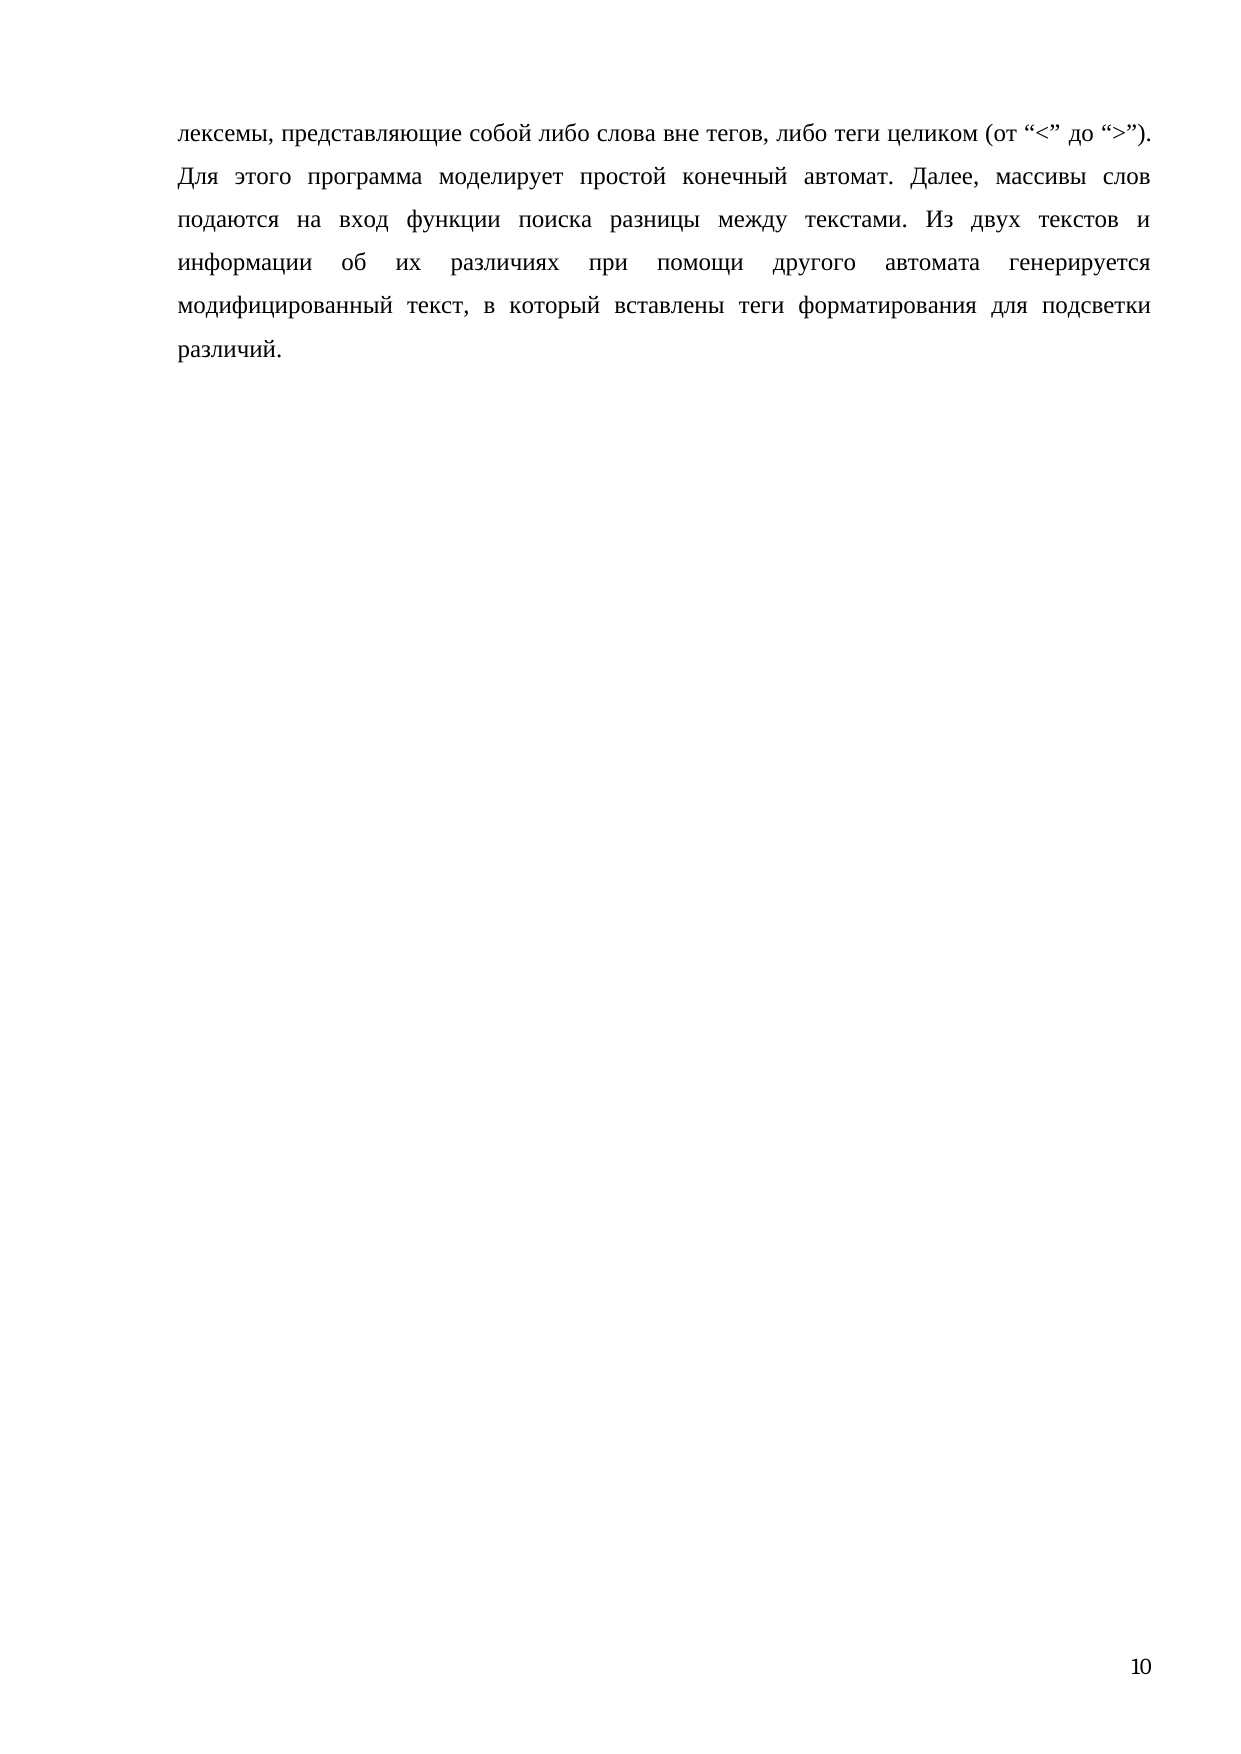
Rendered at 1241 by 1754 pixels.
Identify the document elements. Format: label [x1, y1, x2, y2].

text [177, 118, 1152, 362]
